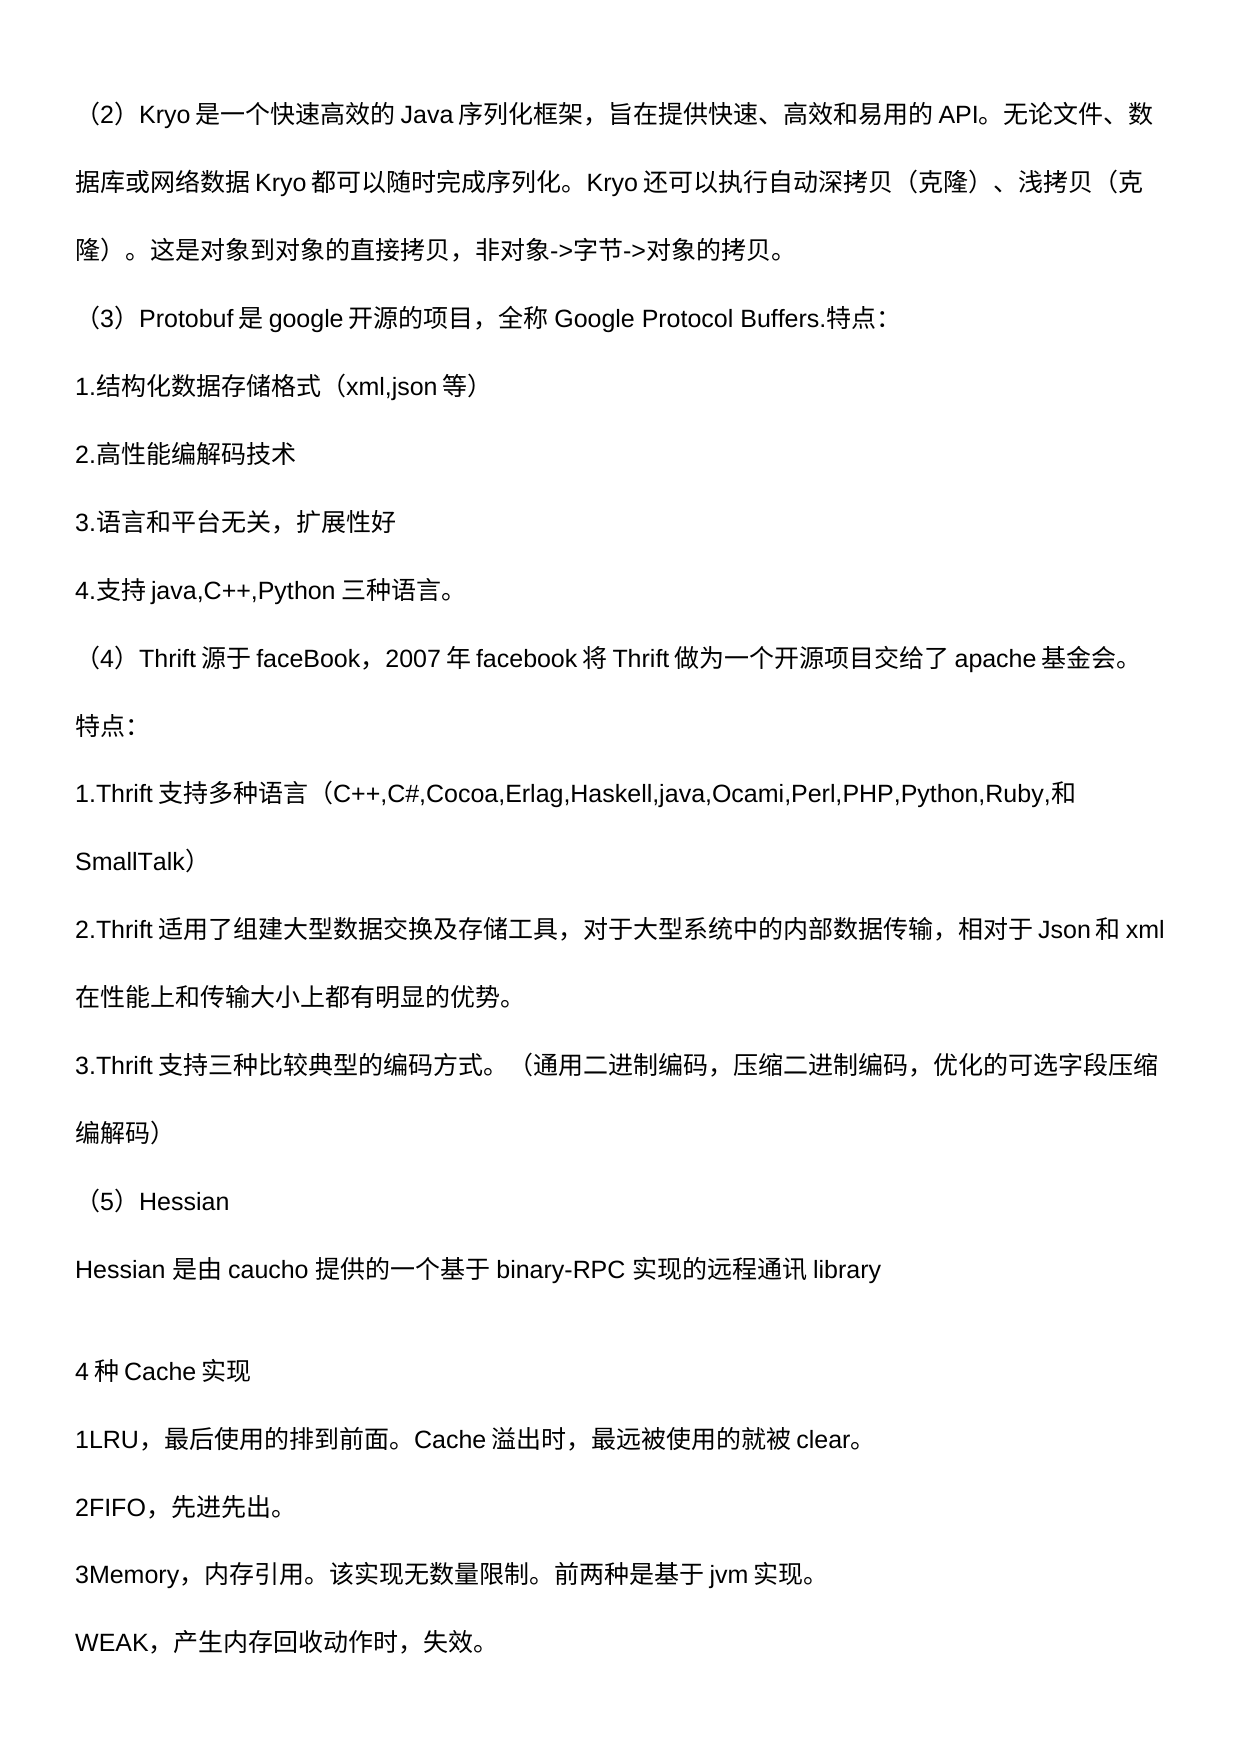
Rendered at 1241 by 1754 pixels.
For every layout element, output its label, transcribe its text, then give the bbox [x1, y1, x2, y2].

text （2）Kryo是一个快速高效的Java序列化框架，旨在提供快速、高效和易用的API。无论文件、数据库或网络数据Kryo都可以随时完成序列化。Kryo还可以执行自动深拷贝（克隆）、浅拷贝（克隆）。这是对象到对象的直接拷贝，非对象->字节->对象的拷贝。 [75, 79, 1165, 283]
text 3Memory，内存引用。该实现无数量限制。前两种是基于jvm实现。 [75, 1539, 1165, 1607]
text 2.Thrift适用了组建大型数据交换及存储工具，对于大型系统中的内部数据传输，相对于Json和xml在性能上和传输大小上都有明显的优势。 [75, 894, 1165, 1030]
text （3）Protobuf是google开源的项目，全称 Google Protocol Buffers.特点： [75, 283, 1165, 351]
text Hessian 是由 caucho 提供的一个基于 binary-RPC 实现的远程通讯 library [75, 1233, 1165, 1301]
text （5）Hessian [75, 1166, 1165, 1233]
text 3.Thrift支持三种比较典型的编码方式。（通用二进制编码，压缩二进制编码，优化的可选字段压缩编解码） [75, 1030, 1165, 1166]
text （4）Thrift源于faceBook，2007年facebook将Thrift做为一个开源项目交给了apache基金会。特点： [75, 622, 1165, 758]
text WEAK，产生内存回收动作时，失效。 [75, 1607, 1165, 1675]
text 2.高性能编解码技术 [75, 418, 1165, 486]
text 1.Thrift支持多种语言（C++,C#,Cocoa,Erlag,Haskell,java,Ocami,Perl,PHP,Python,Ruby,和SmallTalk） [75, 758, 1165, 894]
text 4.支持java,C++,Python三种语言。 [75, 554, 1165, 622]
text 1LRU，最后使用的排到前面。Cache溢出时，最远被使用的就被clear。 [75, 1403, 1165, 1471]
text 3.语言和平台无关，扩展性好 [75, 486, 1165, 554]
text 4种Cache实现 [75, 1335, 1165, 1403]
text 2FIFO，先进先出。 [75, 1471, 1165, 1539]
text 1.结构化数据存储格式（xml,json等） [75, 351, 1165, 418]
